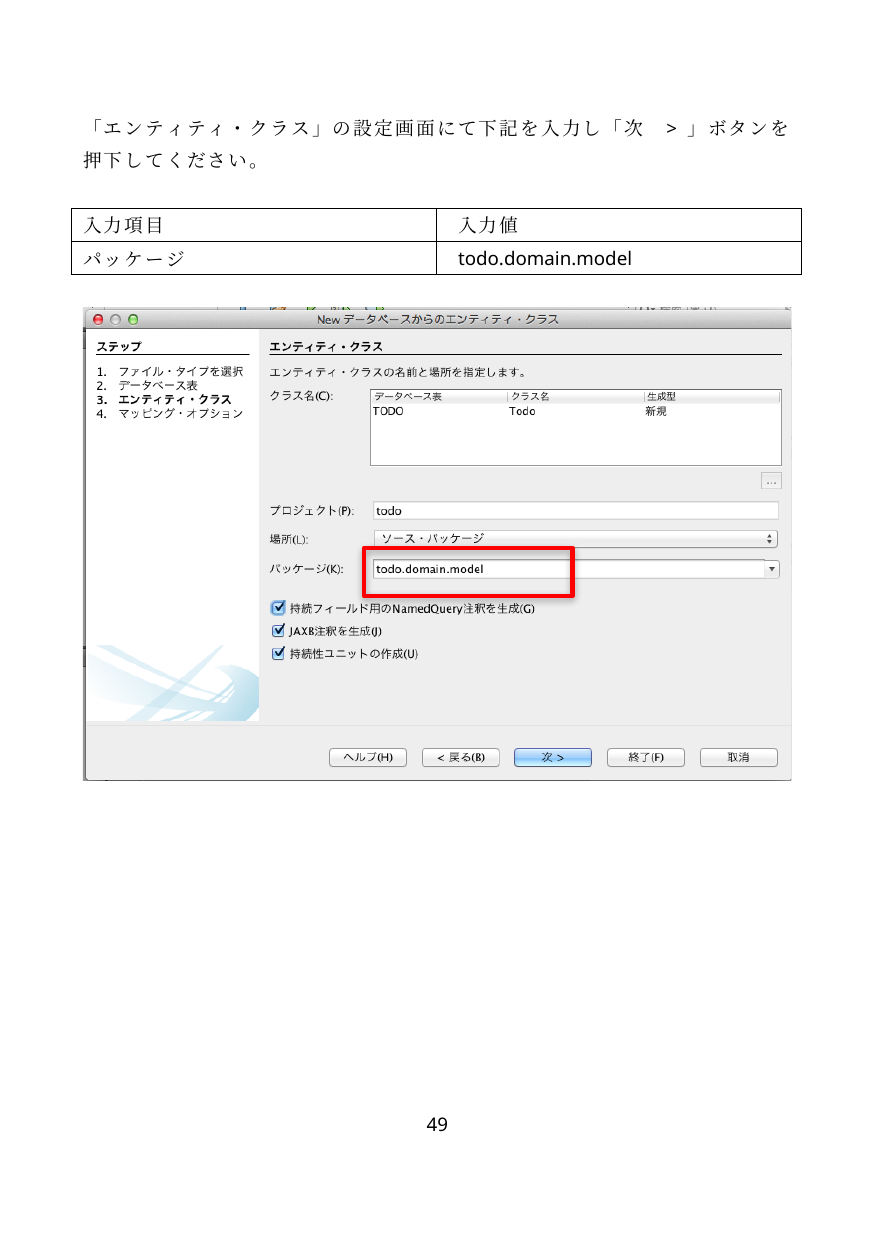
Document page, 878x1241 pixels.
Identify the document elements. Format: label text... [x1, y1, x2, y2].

table_header 入力項目 [72, 209, 436, 241]
table_header 入力値 [437, 209, 801, 241]
picture [82, 307, 792, 781]
table_cell todo.domain.model [437, 242, 801, 274]
text 「エンティティ・クラス」の設定画面にて下記を入力し「次 >」ボタンを押下してください。 [83, 112, 791, 176]
table_cell パッケージ [72, 242, 436, 274]
